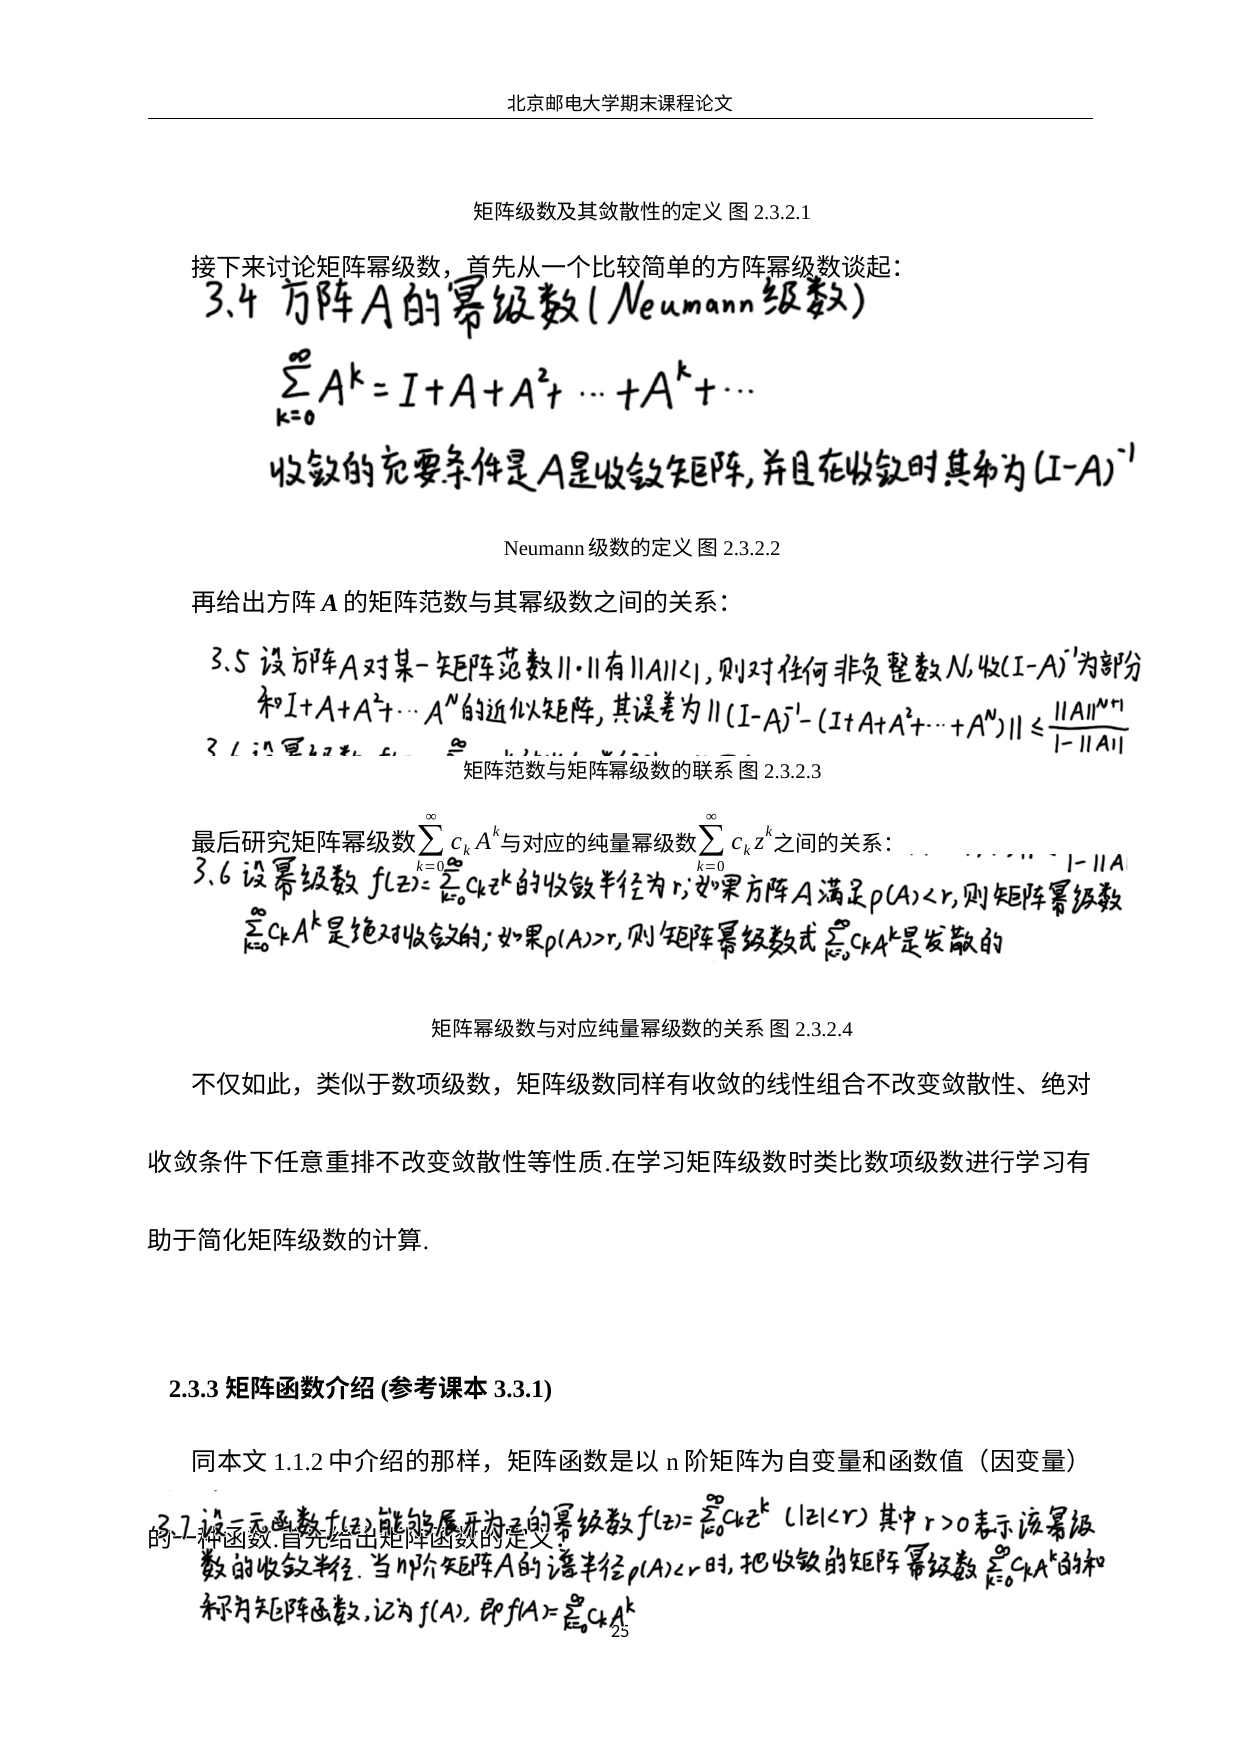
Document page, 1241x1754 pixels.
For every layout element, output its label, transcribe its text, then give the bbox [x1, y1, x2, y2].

text 不仅如此，类似于数项级数，矩阵级数同样有收敛的线性组合不改变敛散性、绝对收敛条件下任意重排不改变敛散性等性质.在学习矩阵级数时类比数项级数进行学习有助于简化矩阵级数的计算. [148, 1050, 1093, 1271]
text 矩阵幂级数与对应纯量幂级数的关系 图 2.3.2.4 [148, 1011, 1093, 1044]
text Neumann级数的定义 图 2.3.2.2 [148, 530, 1093, 562]
subtitle 2.3.3 矩阵函数介绍 (参考课本3.3.1) [168, 1354, 1093, 1419]
text 矩阵范数与矩阵幂级数的联系 图 2.3.2.3 [148, 753, 1093, 786]
text 最后研究矩阵幂级数与对应的纯量幂级数之间的关系： [148, 792, 1093, 889]
picture [202, 640, 1148, 756]
text 再给出方阵A的矩阵范数与其幂级数之间的关系： [148, 568, 1093, 633]
text 矩阵级数及其敛散性的定义 图 2.3.2.1 [148, 194, 1093, 227]
picture [150, 1490, 1108, 1635]
picture [196, 267, 1142, 496]
text 接下来讨论矩阵幂级数，首先从一个比较简单的方阵幂级数谈起： [148, 233, 1093, 298]
text 同本文1.1.2中介绍的那样，矩阵函数是以n阶矩阵为自变量和函数值（因变量）的一种函数.首先给出矩阵函数的定义： [148, 1427, 1093, 1569]
picture [182, 854, 1128, 962]
